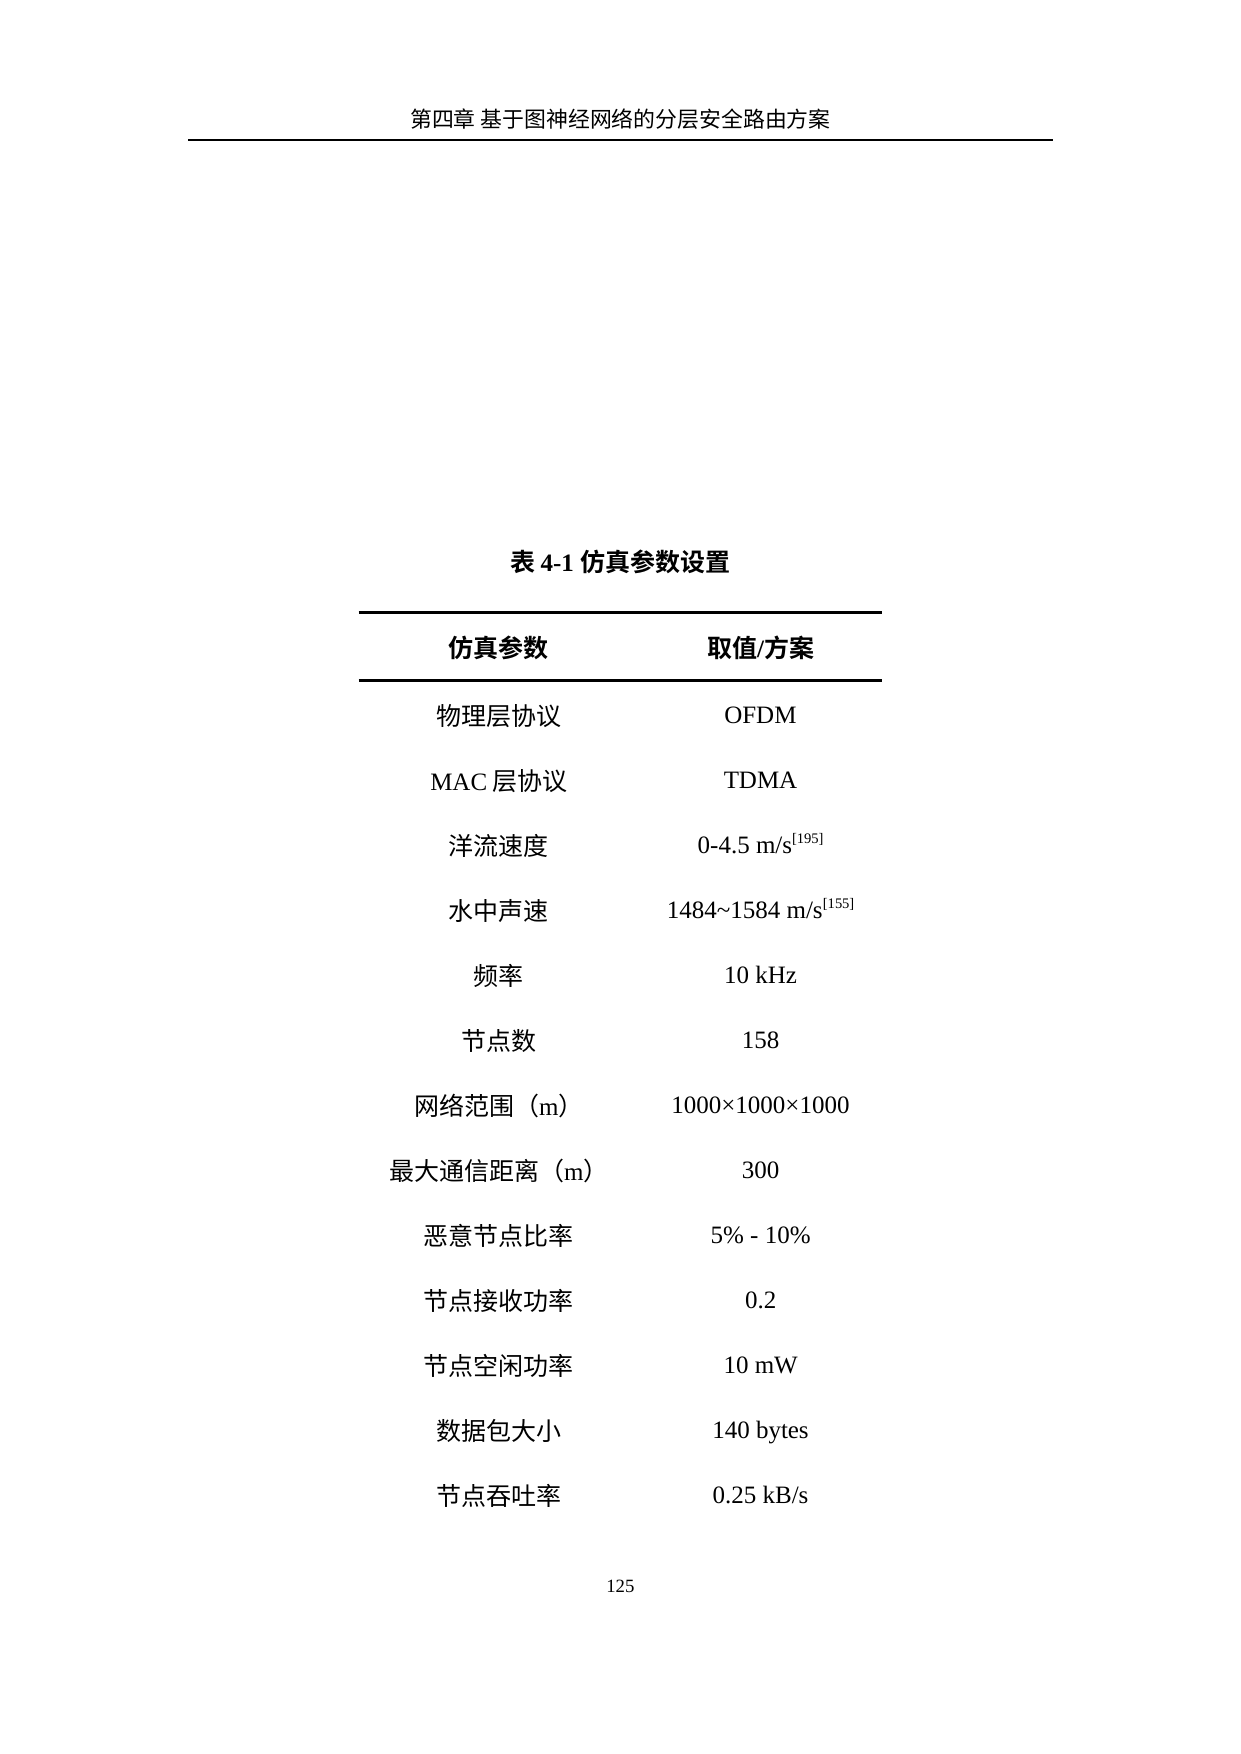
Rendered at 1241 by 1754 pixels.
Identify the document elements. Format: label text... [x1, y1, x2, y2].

table_cell 频率 [359, 942, 639, 1007]
table_cell 洋流速度 [359, 812, 639, 877]
table_cell 网络范围（m） [359, 1072, 639, 1137]
table_cell 300 [639, 1137, 882, 1202]
table_cell 节点数 [359, 1007, 639, 1072]
table_cell 水中声速 [359, 877, 639, 942]
table_cell 0-4.5 m/s[145] [639, 812, 882, 877]
table_header 取值/方案 [639, 614, 882, 679]
table_cell 10 kHz [639, 942, 882, 1007]
table_cell OFDM [639, 682, 882, 747]
table_cell 5% - 10% [639, 1202, 882, 1267]
table_cell 140 bytes [639, 1397, 882, 1462]
table_header 仿真参数 [359, 614, 639, 679]
table_cell 1484~1584 m/s[105] [639, 877, 882, 942]
table_cell 节点接收功率 [359, 1267, 639, 1332]
table_cell MAC层协议 [359, 747, 639, 812]
table_cell 恶意节点比率 [359, 1202, 639, 1267]
text 表4-1 仿真参数设置 [187, 528, 1053, 593]
table_cell 物理层协议 [359, 682, 639, 747]
table_cell 1000×1000×1000 [639, 1072, 882, 1137]
table_cell 0.2 [639, 1267, 882, 1332]
table_cell 数据包大小 [359, 1397, 639, 1462]
table_cell 节点空闲功率 [359, 1332, 639, 1397]
table_cell 最大通信距离（m） [359, 1137, 639, 1202]
table_cell 158 [639, 1007, 882, 1072]
table_cell 节点吞吐率 [359, 1462, 639, 1527]
table_cell 10 mW [639, 1332, 882, 1397]
table_cell 0.25 kB/s [639, 1462, 882, 1527]
table_cell TDMA [639, 747, 882, 812]
